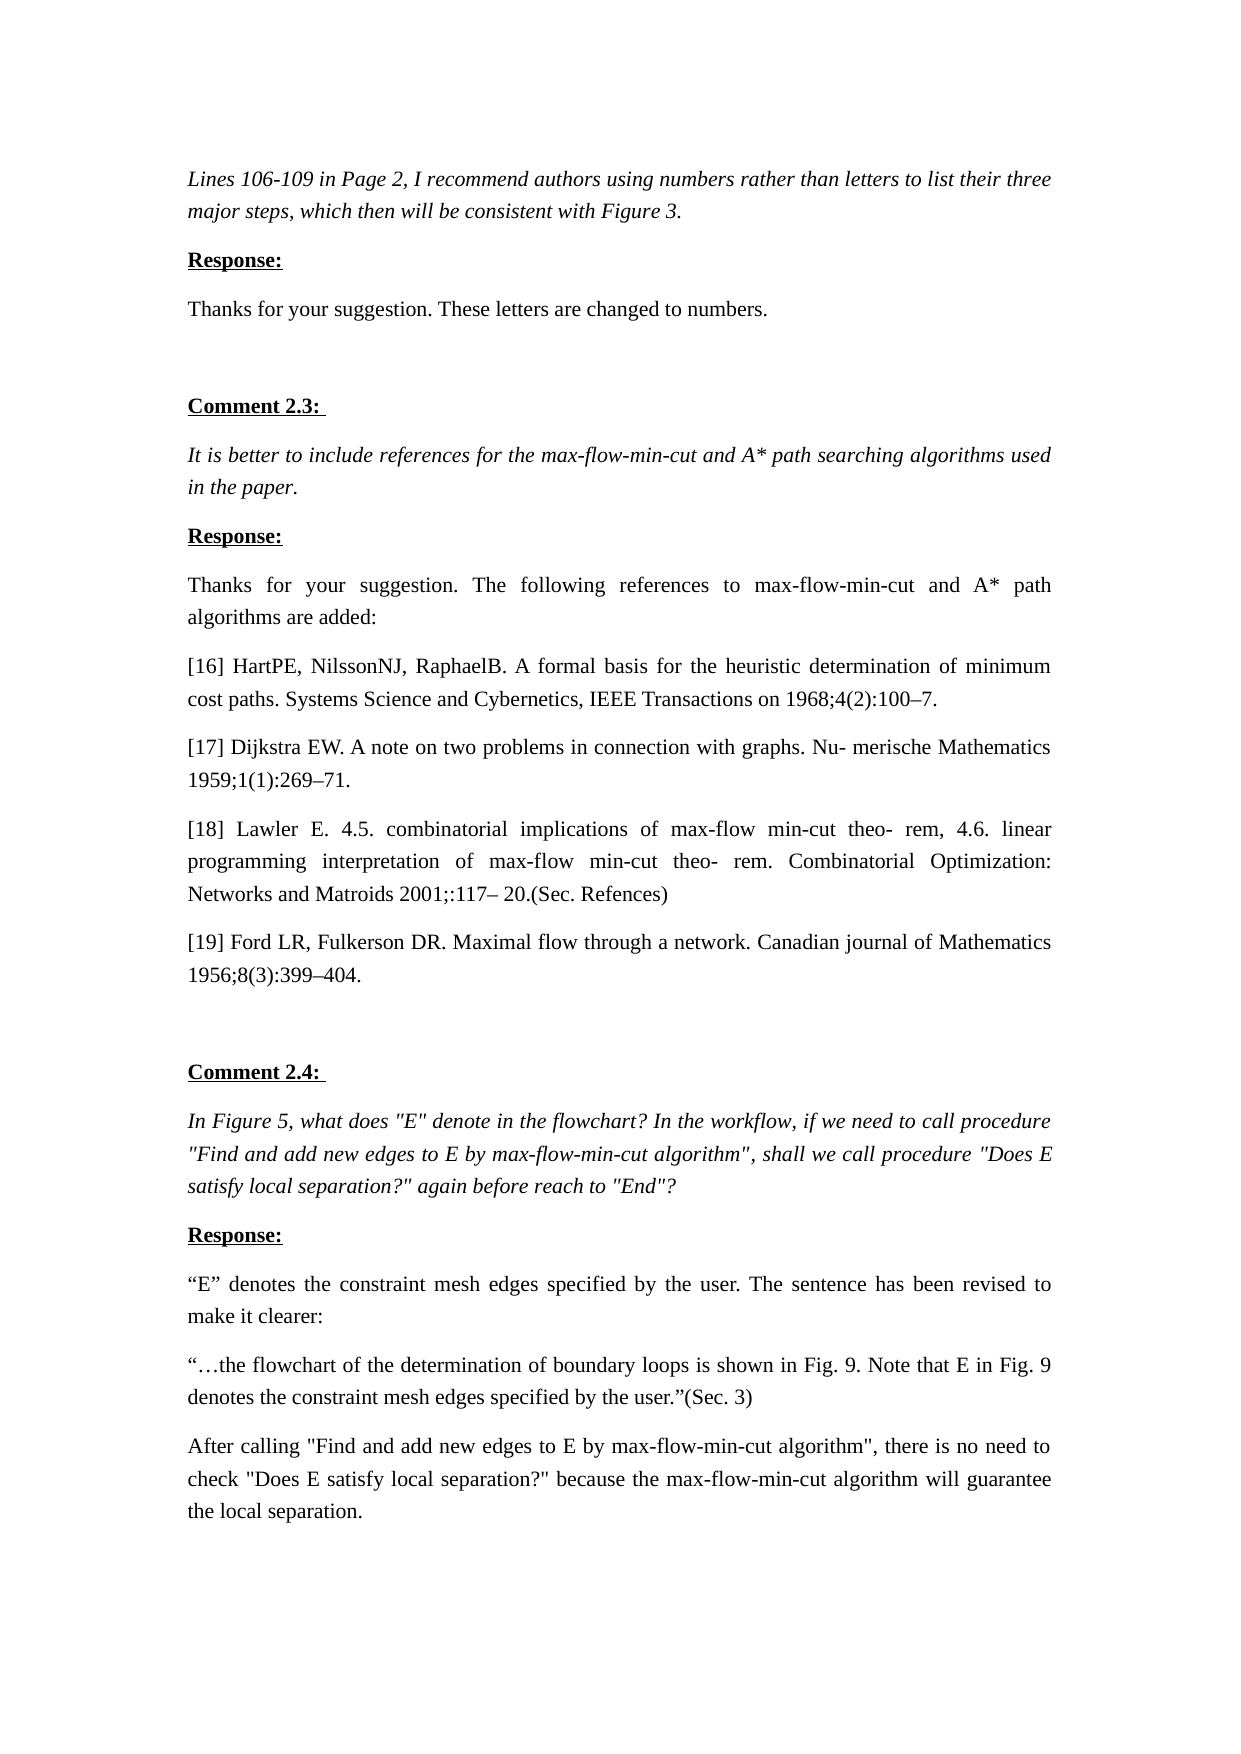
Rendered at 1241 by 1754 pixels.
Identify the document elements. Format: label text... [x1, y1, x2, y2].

text It is better to include references for the max-flow-min-cut and A* path searching algorithms used in the paper. [187, 438, 1053, 503]
text [19] Ford LR, Fulkerson DR. Maximal flow through a network. Canadian journal of Mathematics 1956;8(3):399–404. [187, 926, 1053, 991]
text Comment 2.3: [187, 389, 1053, 422]
text After calling "Find and add new edges to E by max-flow-min-cut algorithm", there is no need to check "Does E satisfy local separation?" because the max-flow-min-cut algorithm will guarantee the local separation. [187, 1429, 1053, 1527]
text Thanks for your suggestion. These letters are changed to numbers. [187, 292, 1053, 324]
text Thanks for your suggestion. The following references to max-flow-min-cut and A* path algorithms are added: [187, 568, 1053, 633]
text [16] HartPE, NilssonNJ, RaphaelB. A formal basis for the heuristic determination of minimum cost paths. Systems Science and Cybernetics, IEEE Transactions on 1968;4(2):100–7. [187, 649, 1053, 714]
text “E” denotes the constraint mesh edges specified by the user. The sentence has been revised to make it clearer: [187, 1267, 1053, 1332]
text [18] Lawler E. 4.5. combinatorial implications of max-flow min-cut theo- rem, 4.6. linear programming interpretation of max-flow min-cut theo- rem. Combinatorial Optimization: Networks and Matroids 2001;:117– 20.(Sec. Refences) [187, 812, 1053, 909]
text [17] Dijkstra EW. A note on two problems in connection with graphs. Nu- merische Mathematics 1959;1(1):269–71. [187, 731, 1053, 796]
text “…the flowchart of the determination of boundary loops is shown in Fig. 9. Note that E in Fig. 9 denotes the constraint mesh edges specified by the user.”(Sec. 3) [187, 1348, 1053, 1413]
text Comment 2.4: [187, 1056, 1053, 1088]
text Response: [187, 519, 1053, 552]
text In Figure 5, what does "E" denote in the flowchart? In the workflow, if we need to call procedure "Find and add new edges to E by max-flow-min-cut algorithm", shall we call procedure "Does E satisfy local separation?" again before reach to "End"? [187, 1104, 1053, 1202]
text Response: [187, 243, 1053, 276]
text Response: [187, 1218, 1053, 1251]
text Lines 106-109 in Page 2, I recommend authors using numbers rather than letters to list their three major steps, which then will be consistent with Figure 3. [187, 162, 1053, 227]
